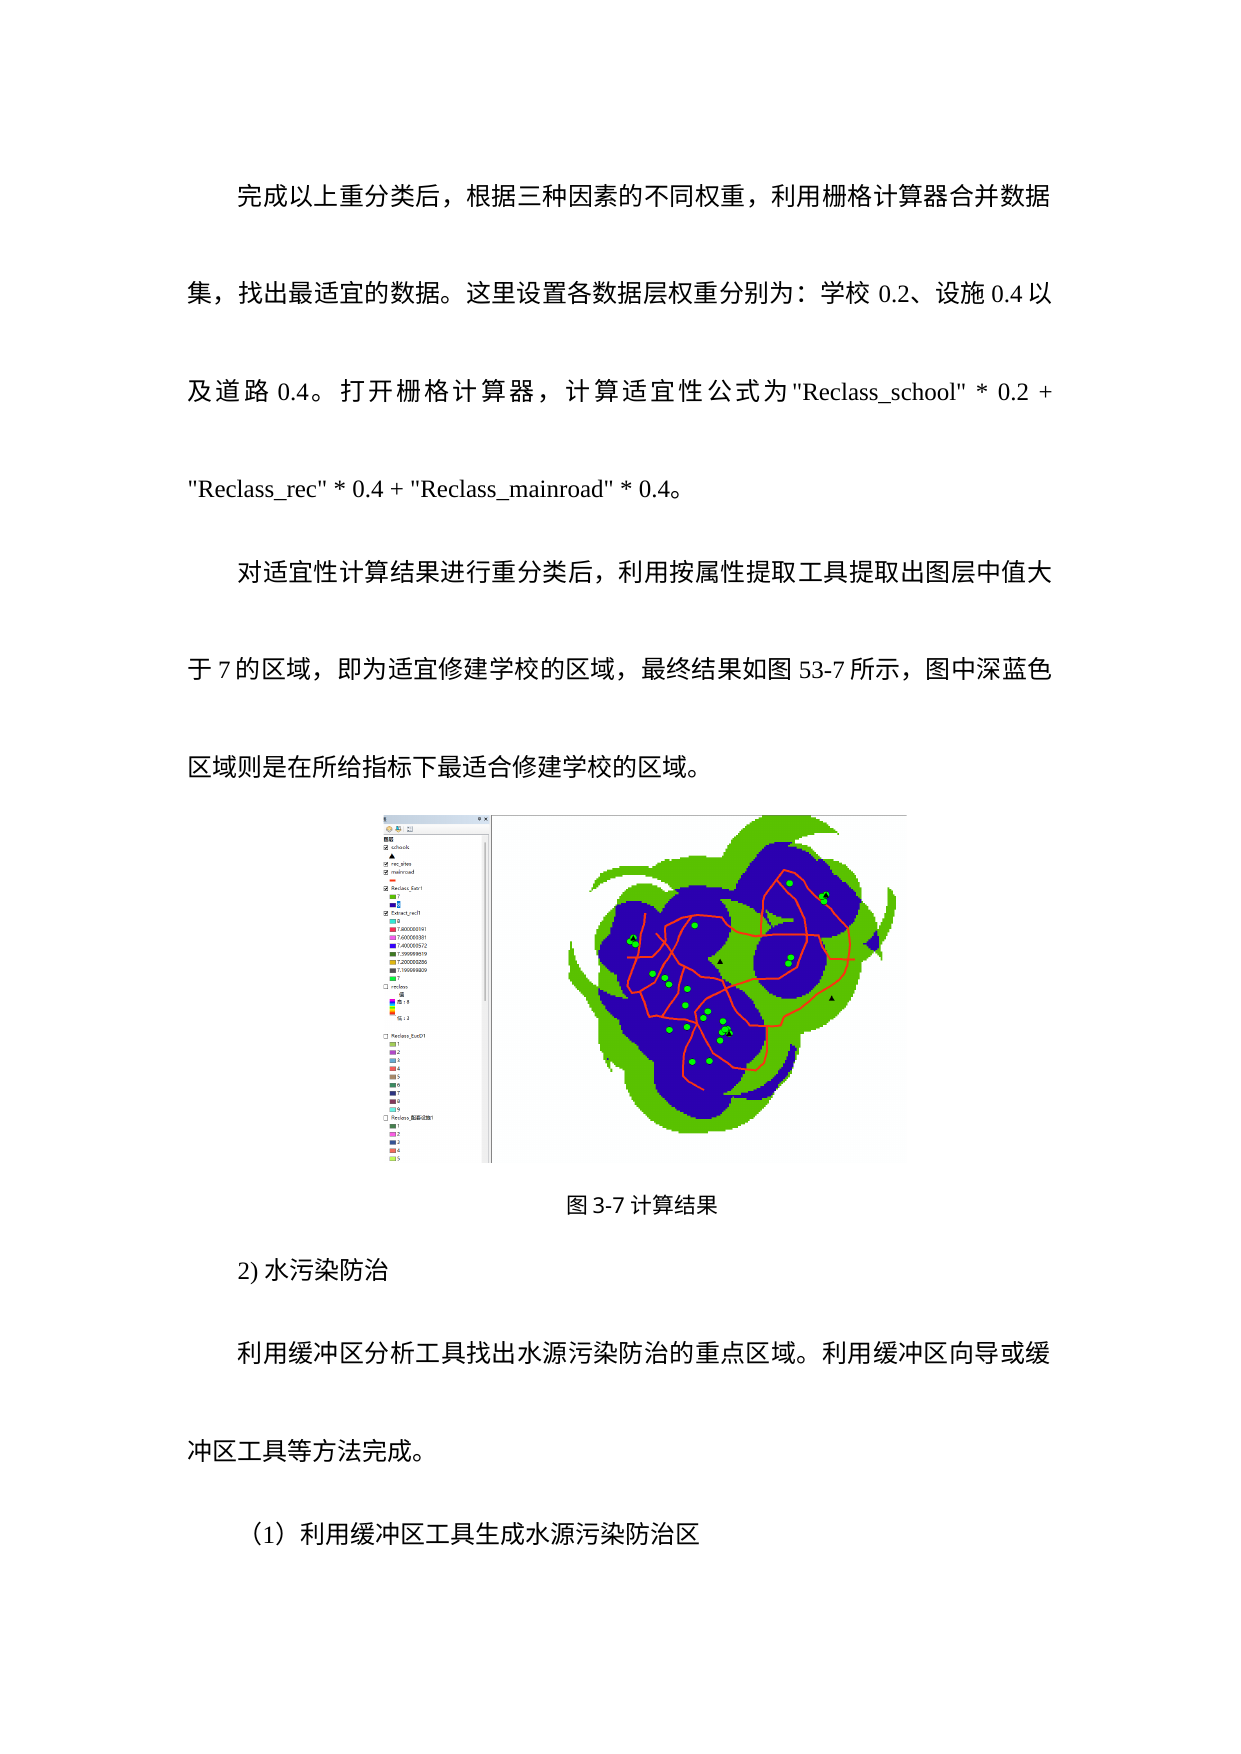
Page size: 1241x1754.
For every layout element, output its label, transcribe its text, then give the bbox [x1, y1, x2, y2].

text 完成以上重分类后，根据三种因素的不同权重，利用栅格计算器合并数据集，找出最适宜的数据。这里设置各数据层权重分别为：学校0.2、设施0.4以及道路0.4。打开栅格计算器，计算适宜性公式为"Reclass_school" * 0.2 + "Reclass_rec" * 0.4 + "Reclass_mainroad" * 0.4。 [187, 162, 1053, 519]
text 对适宜性计算结果进行重分类后，利用按属性提取工具提取出图层中值大于7的区域，即为适宜修建学校的区域，最终结果如图53-7所示，图中深蓝色区域则是在所给指标下最适合修建学校的区域。 [187, 538, 1053, 798]
text （1）利用缓冲区工具生成水源污染防治区 [187, 1500, 1053, 1565]
text 利用缓冲区分析工具找出水源污染防治的重点区域。利用缓冲区向导或缓冲区工具等方法完成。 [187, 1319, 1053, 1482]
text 图3-7 计算结果 [187, 1188, 1053, 1220]
picture [383, 815, 907, 1163]
text 2) 水污染防治 [187, 1236, 1053, 1301]
